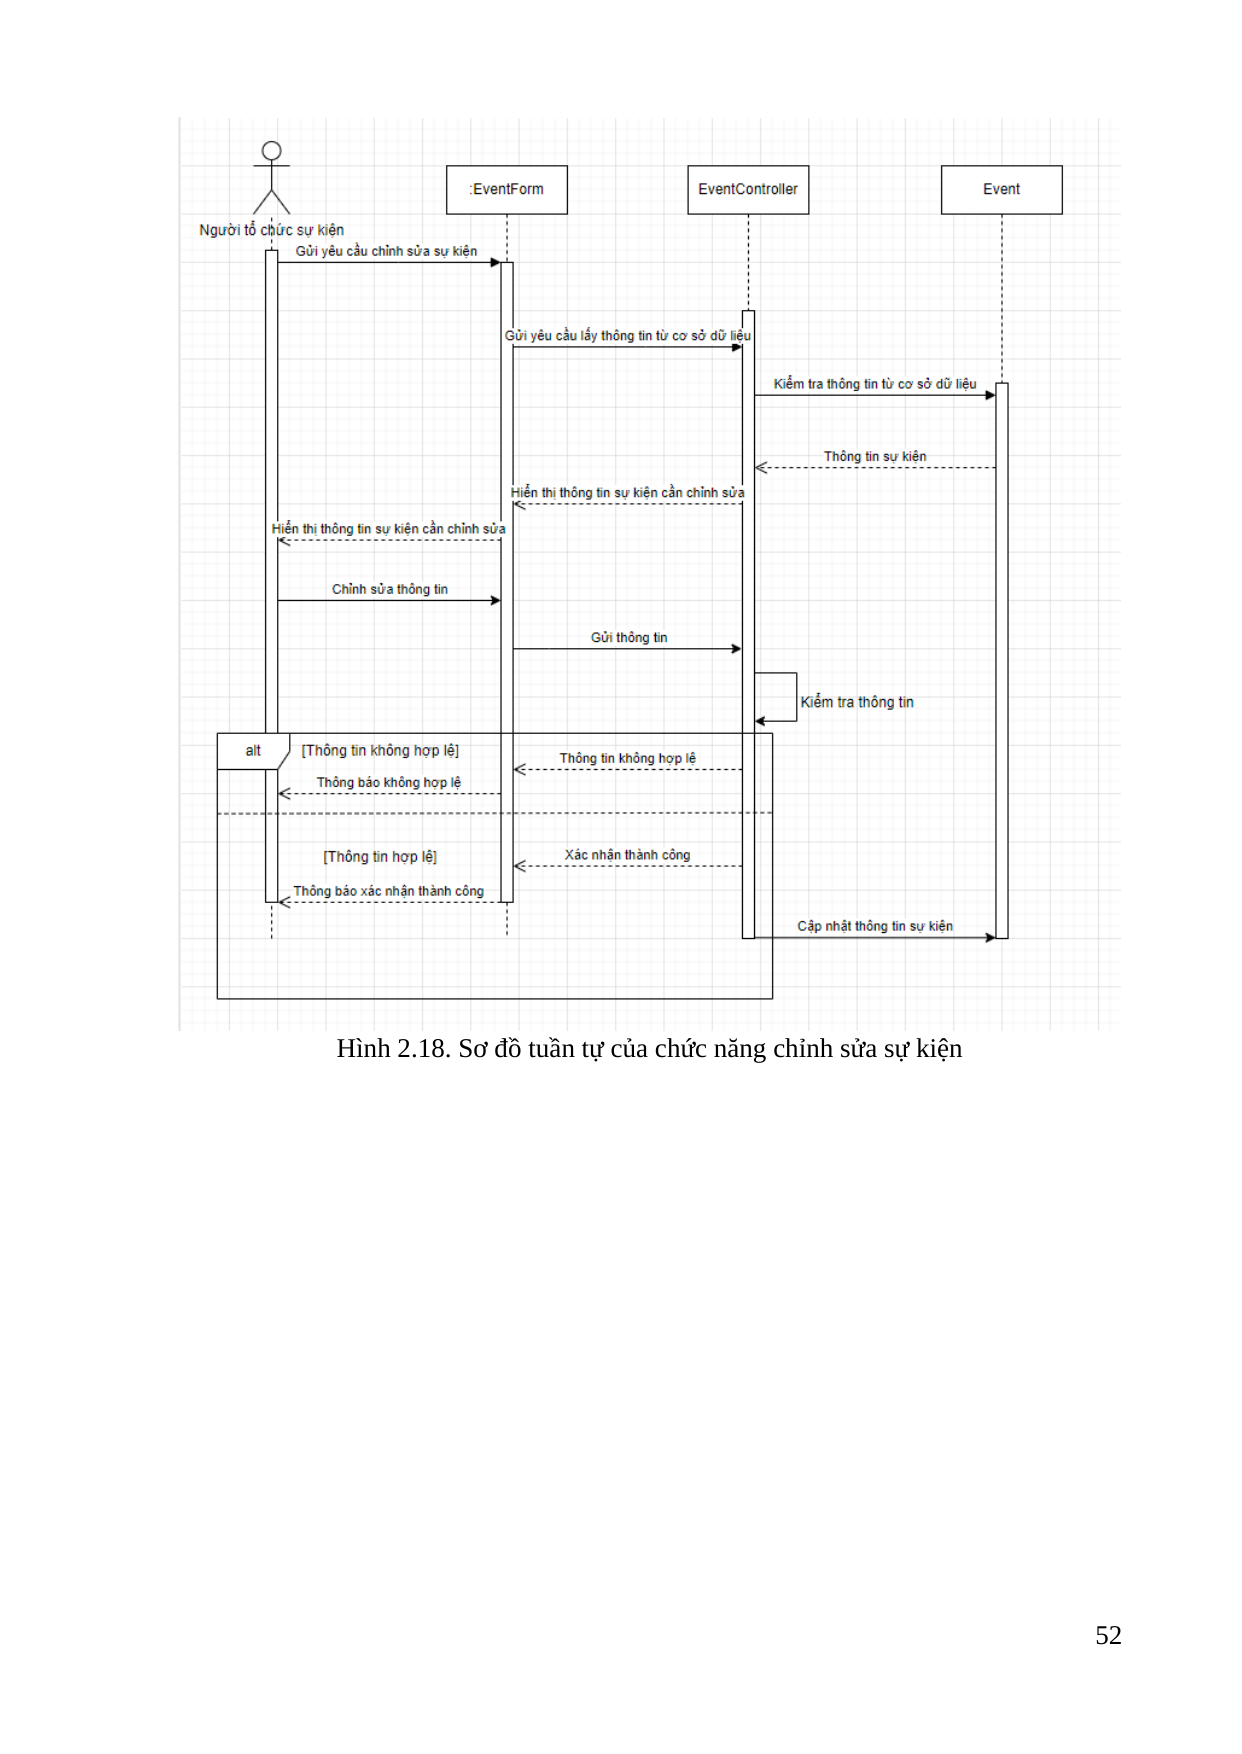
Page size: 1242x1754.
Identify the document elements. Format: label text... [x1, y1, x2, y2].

picture [177, 117, 1121, 1031]
